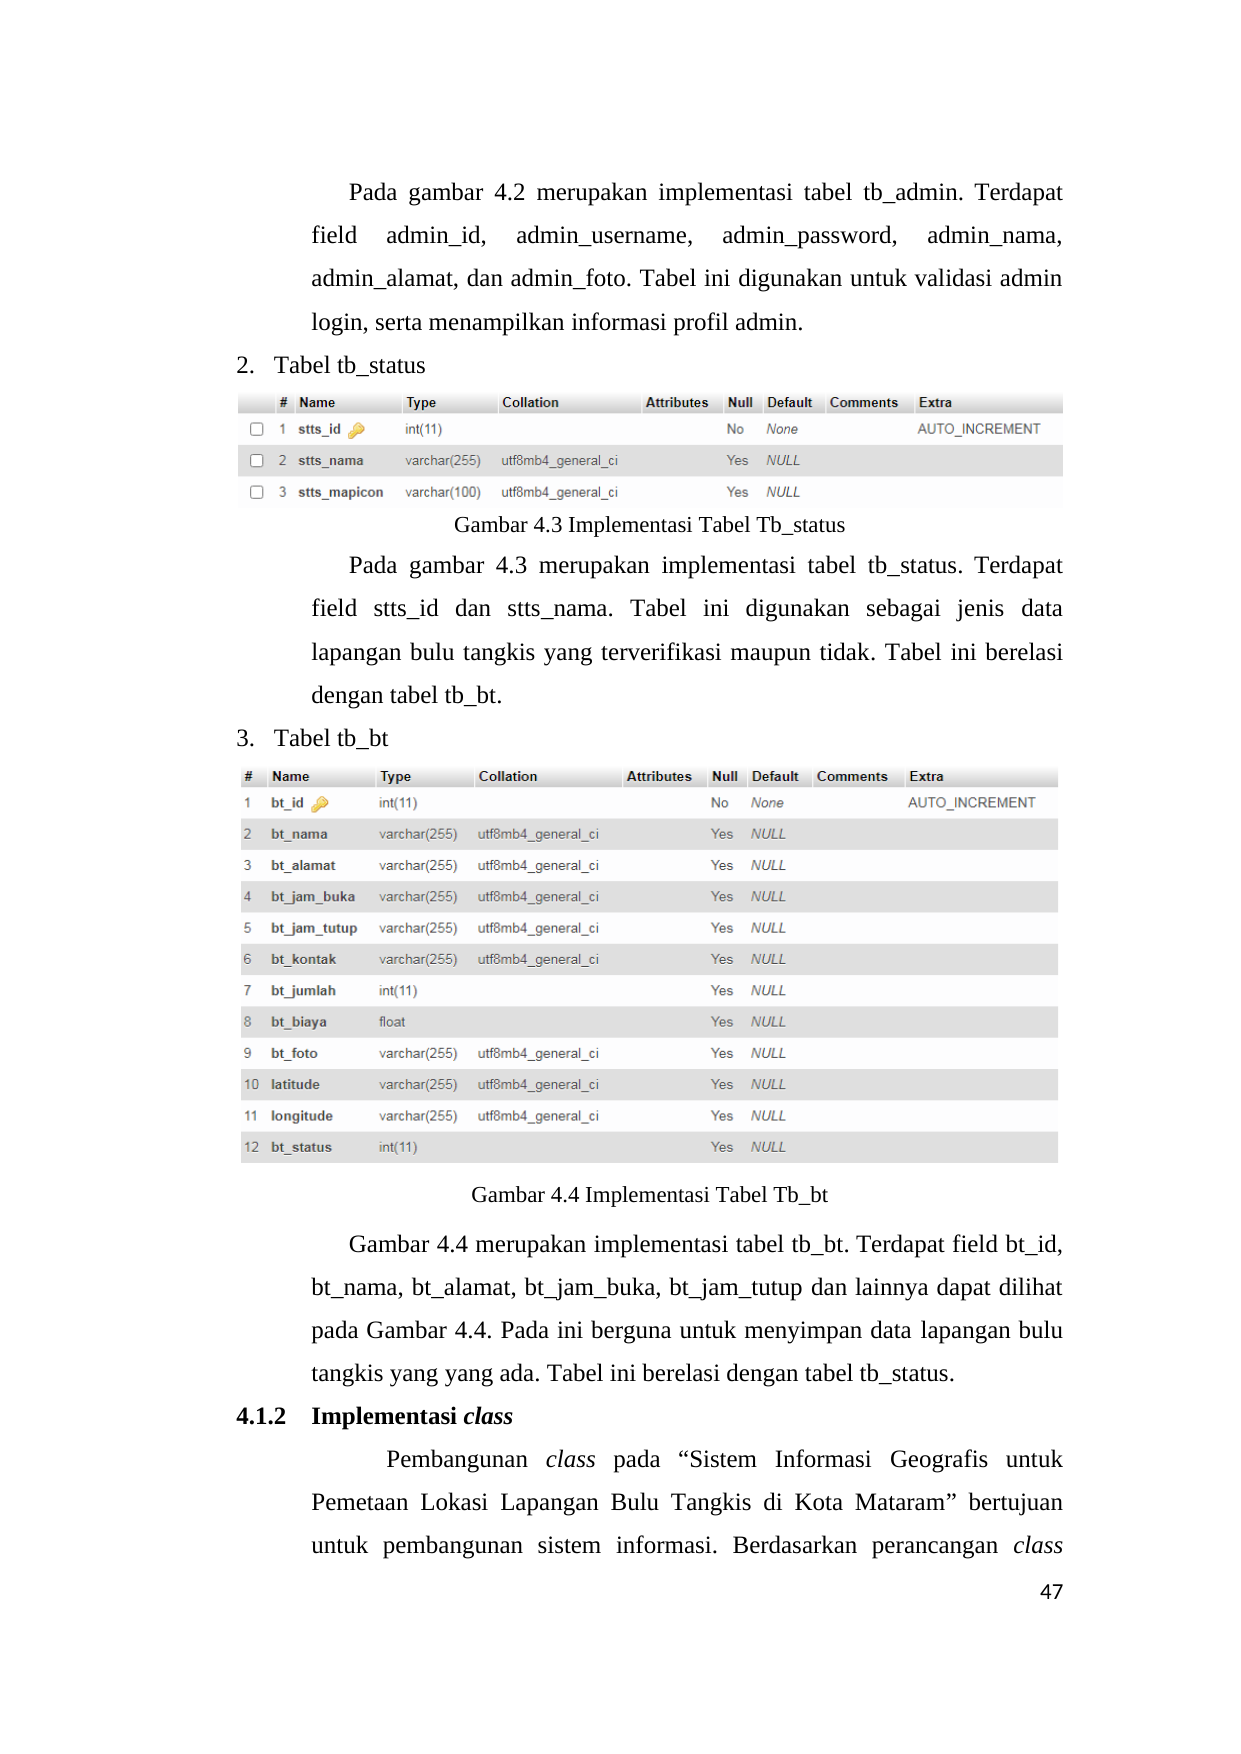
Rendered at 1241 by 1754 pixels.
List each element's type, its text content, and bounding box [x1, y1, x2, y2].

text Pada gambar 4.2 merupakan implementasi tabel tb_admin. Terdapat field admin_id, admin_username, admin_password, admin_nama, admin_alamat, dan admin_foto. Tabel ini digunakan untuk validasi admin login, serta menampilkan informasi profil admin. [311, 177, 1063, 335]
list Implementasi class [236, 1401, 1063, 1430]
picture [241, 766, 1059, 1168]
list Tabel tb_bt [236, 723, 1063, 752]
text Gambar 4.4 merupakan implementasi tabel tb_bt. Terdapat field bt_id, bt_nama, bt_alamat, bt_jam_buka, bt_jam_tutup dan lainnya dapat dilihat pada Gambar 4.4. Pada ini berguna untuk menyimpan data lapangan bulu tangkis yang yang ada. Tabel ini berelasi dengan tabel tb_status. [311, 1229, 1063, 1387]
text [311, 1444, 1063, 1559]
text Gambar 4.3 Implementasi Tabel Tb_status [236, 511, 1063, 537]
text Gambar 4.4 Implementasi Tabel Tb_bt [236, 1182, 1063, 1208]
list Tabel tb_status [236, 350, 1063, 378]
picture [236, 392, 1063, 511]
text Pada gambar 4.3 merupakan implementasi tabel tb_status. Terdapat field stts_id dan stts_nama. Tabel ini digunakan sebagai jenis data lapangan bulu tangkis yang terverifikasi maupun tidak. Tabel ini berelasi dengan tabel tb_bt. [311, 550, 1063, 708]
